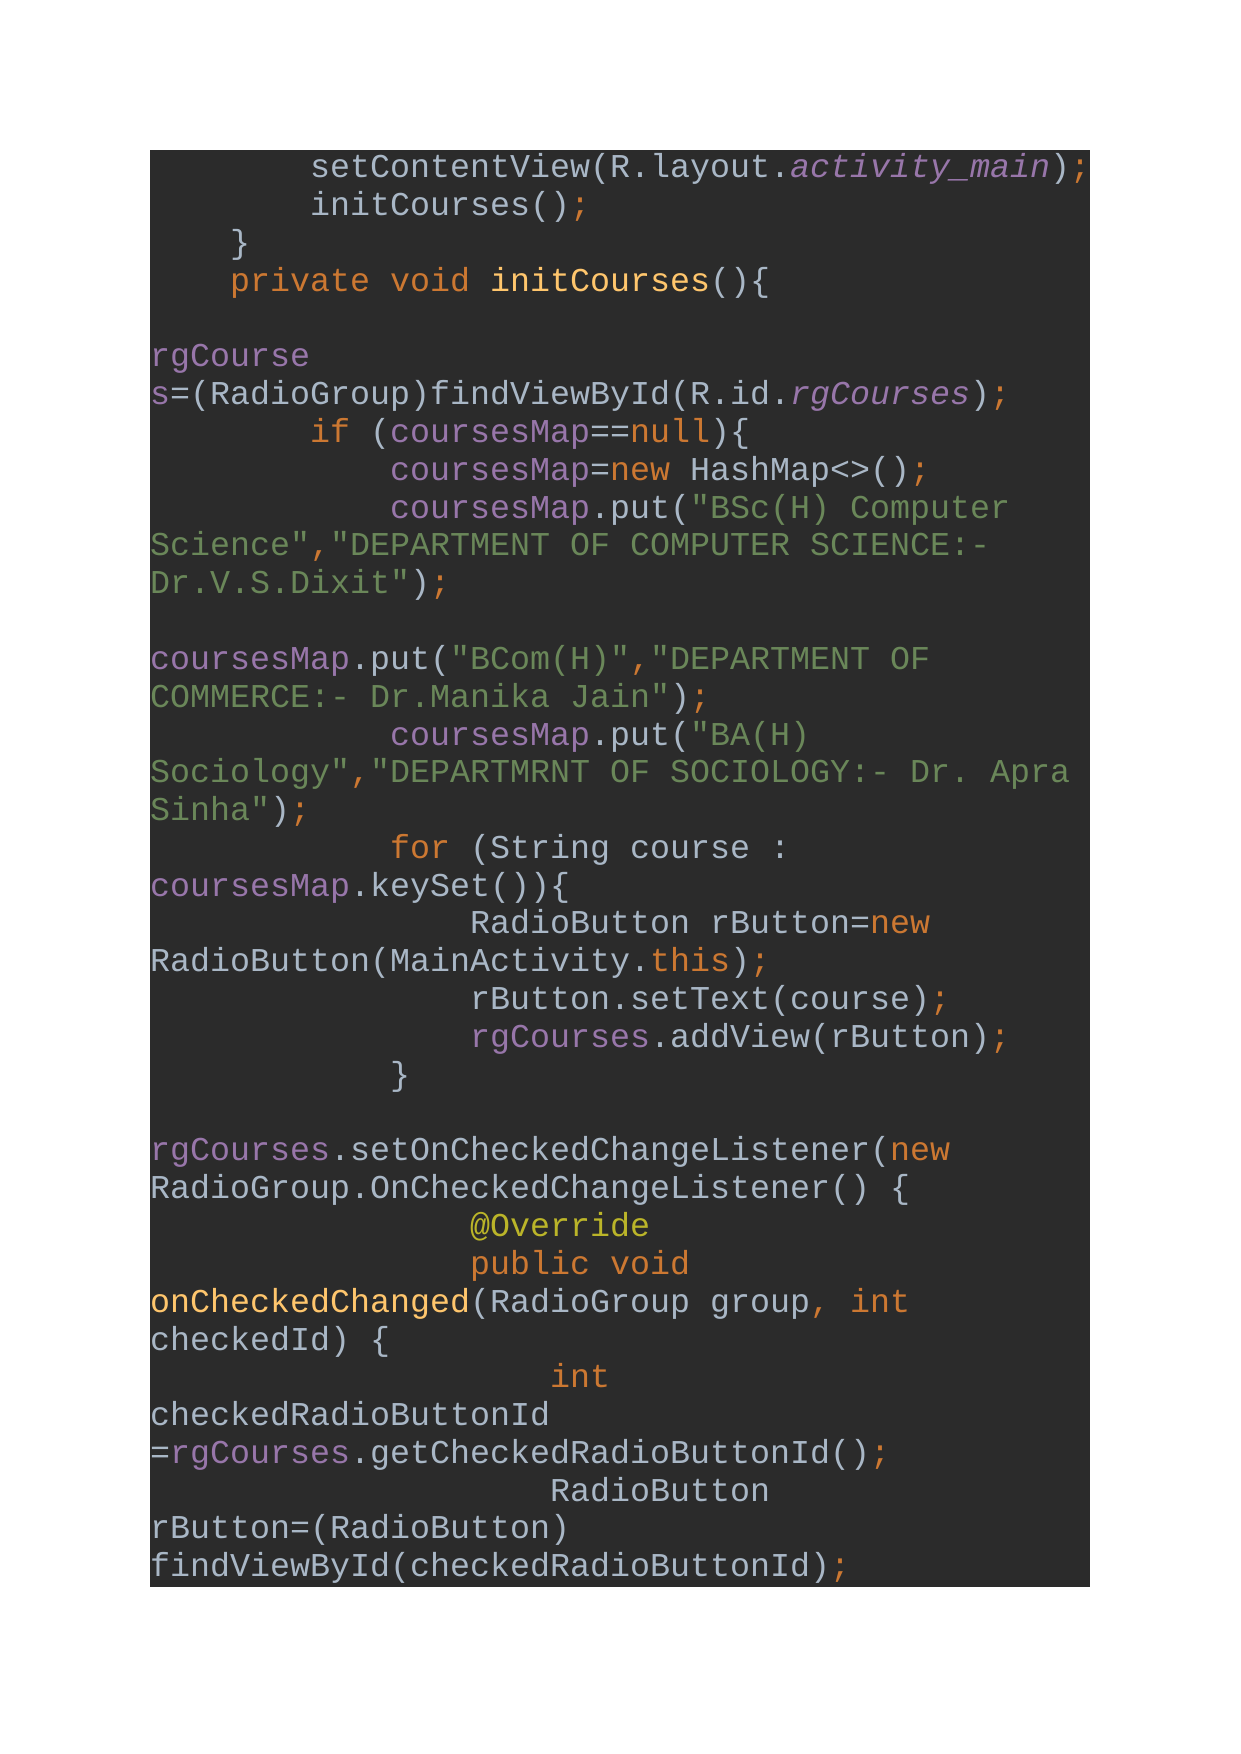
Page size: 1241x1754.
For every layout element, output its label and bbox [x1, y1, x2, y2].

text [150, 150, 1090, 1587]
